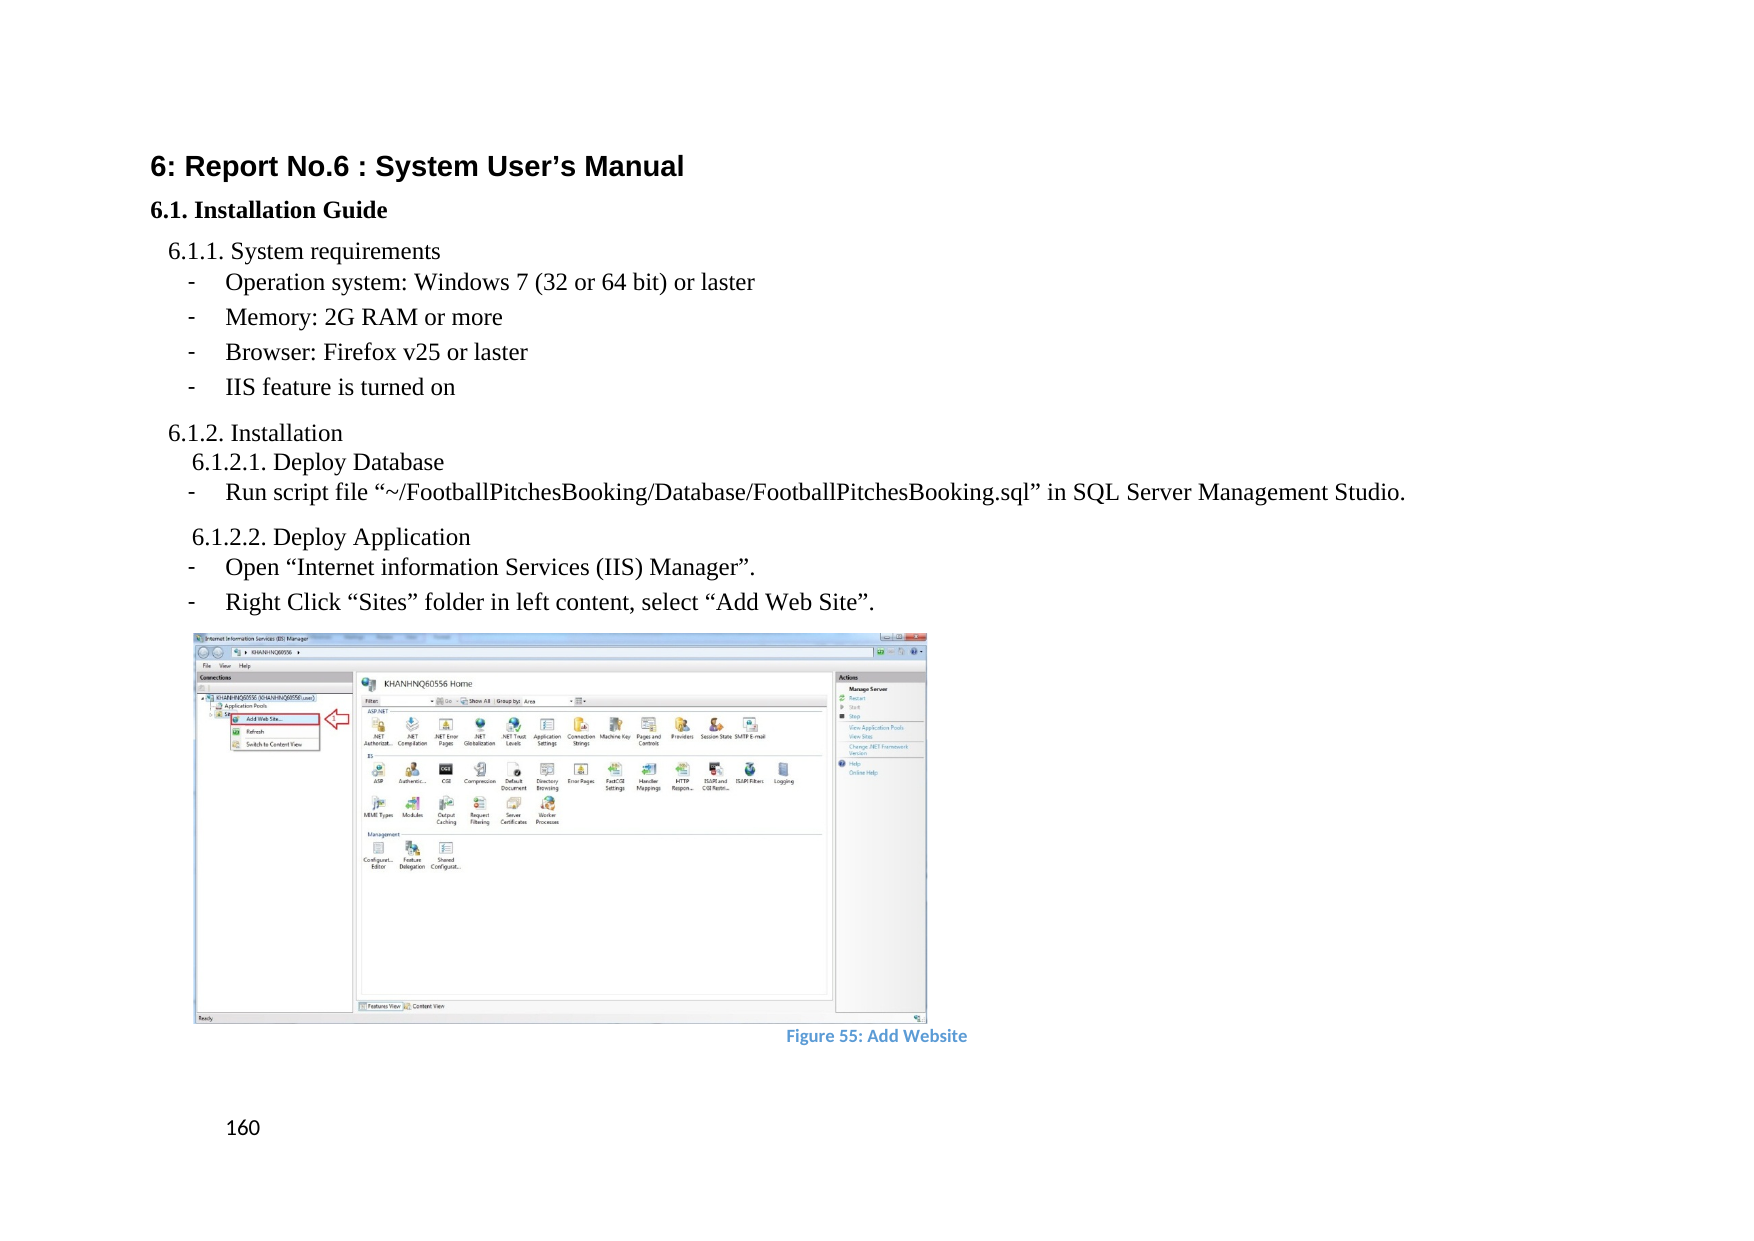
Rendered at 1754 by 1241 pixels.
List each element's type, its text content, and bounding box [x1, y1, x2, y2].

list Operation system: Windows 7 (32 or 64 bit) or laster [188, 266, 1604, 296]
subtitle Deploy Database [192, 447, 1604, 476]
list Run script file “~/FootballPitchesBooking/Database/FootballPitchesBooking.sql” in SQL Server Management Studio. [188, 476, 1604, 506]
subtitle Deploy Application [192, 523, 1604, 551]
subtitle Report No.6 : System User’s Manual [150, 149, 1604, 183]
list Right Click “Sites” folder in left content, select “Add Web Site”. [188, 586, 1604, 617]
text Figure 55: Add Website [150, 1025, 1604, 1048]
picture [193, 633, 928, 1024]
list Browser: Firefox v25 or laster [188, 336, 1604, 366]
subtitle System requirements [168, 236, 1604, 265]
list Open “Internet information Services (IIS) Manager”. [188, 551, 1604, 582]
subtitle Installation [168, 418, 1604, 447]
list Memory: 2G RAM or more [188, 301, 1604, 331]
subtitle Installation Guide [150, 195, 1604, 224]
list IIS feature is turned on [188, 371, 1604, 401]
